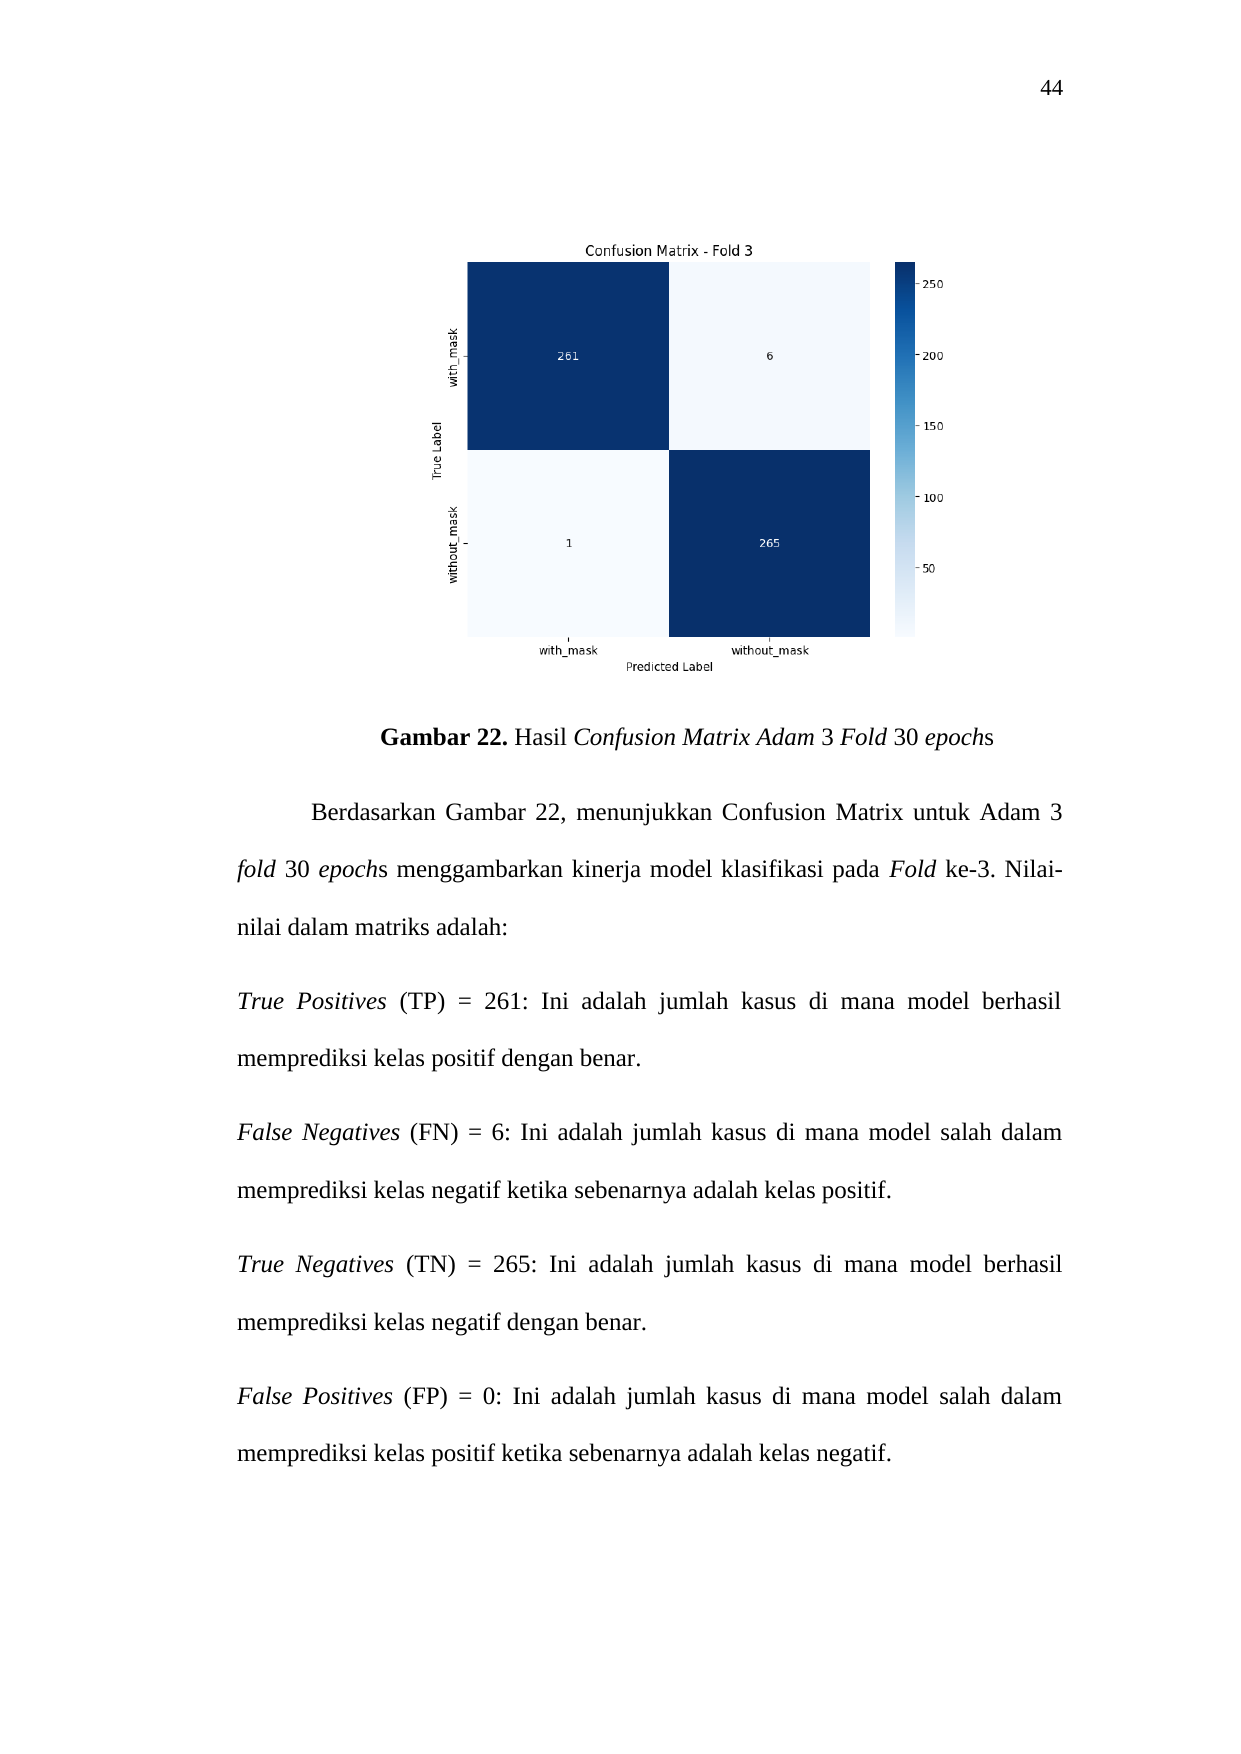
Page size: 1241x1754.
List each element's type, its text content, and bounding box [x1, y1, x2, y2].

text Berdasarkan Gambar 22, menunjukkan Confusion Matrix untuk Adam 3 fold 30 epochs menggambarkan kinerja model klasifikasi pada Fold ke-3. Nilai-nilai dalam matriks adalah: [237, 797, 1063, 940]
text True Negatives (TN) = 265: Ini adalah jumlah kasus di mana model berhasil memprediksi kelas negatif dengan benar. [237, 1249, 1063, 1335]
picture [425, 236, 951, 680]
text True Positives (TP) = 261: Ini adalah jumlah kasus di mana model berhasil memprediksi kelas positif dengan benar. [237, 986, 1063, 1072]
text False Negatives (FN) = 6: Ini adalah jumlah kasus di mana model salah dalam memprediksi kelas negatif ketika sebenarnya adalah kelas positif. [237, 1117, 1063, 1204]
text Gambar 22. Hasil Confusion Matrix Adam 3 Fold 30 epochs [311, 722, 1063, 751]
text False Positives (FP) = 0: Ini adalah jumlah kasus di mana model salah dalam memprediksi kelas positif ketika sebenarnya adalah kelas negatif. [237, 1381, 1063, 1467]
